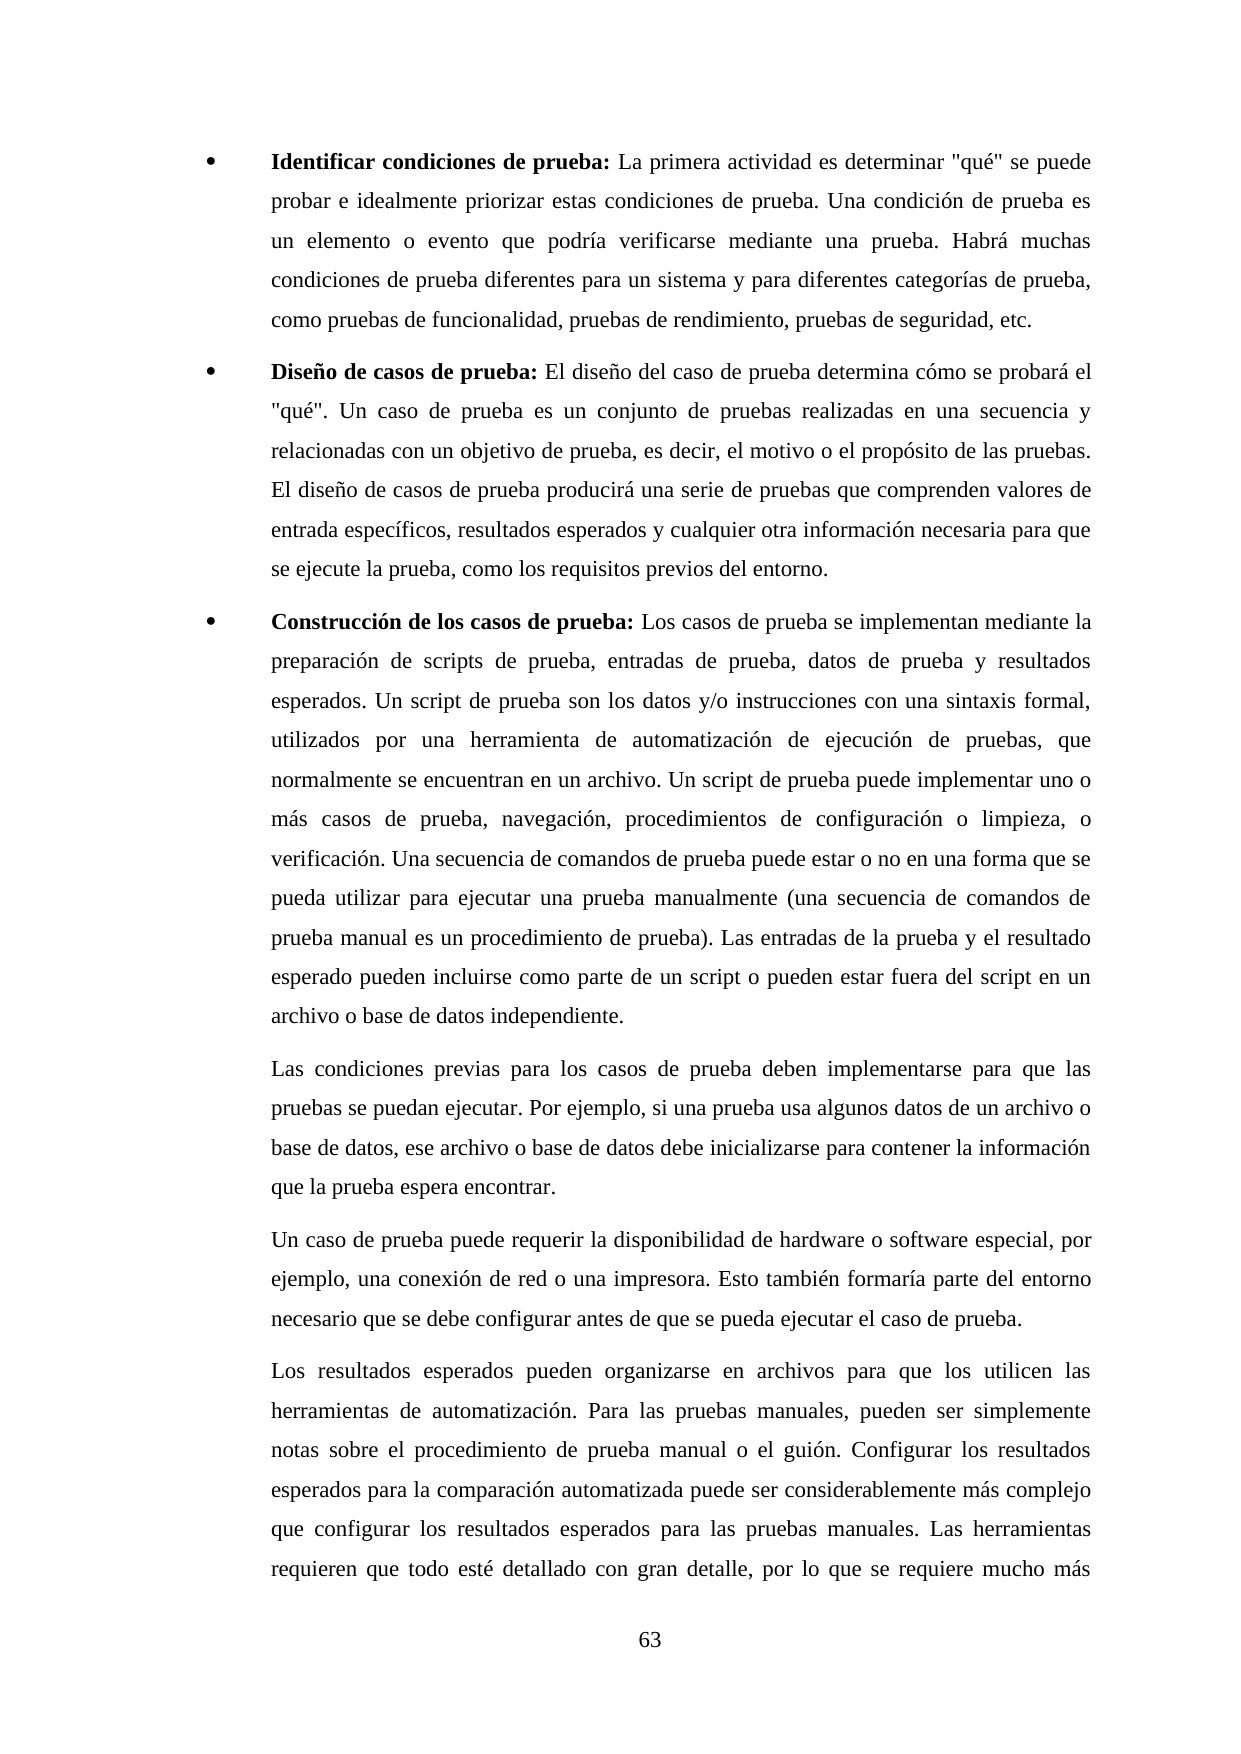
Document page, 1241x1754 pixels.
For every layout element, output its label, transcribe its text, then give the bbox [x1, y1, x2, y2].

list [271, 1357, 1092, 1581]
list Identificar condiciones de prueba: La primera actividad es determinar "qué" se puede probar e idealmente priorizar estas condiciones de prueba. Una condición de prueba es un elemento o evento que podría verificarse mediante una prueba. Habrá muchas condiciones de prueba diferentes para un sistema y para diferentes categorías de prueba, como pruebas de funcionalidad, pruebas de rendimiento, pruebas de seguridad, etc. [207, 148, 1092, 332]
list Diseño de casos de prueba: El diseño del caso de prueba determina cómo se probará el "qué". Un caso de prueba es un conjunto de pruebas realizadas en una secuencia y relacionadas con un objetivo de prueba, es decir, el motivo o el propósito de las pruebas. El diseño de casos de prueba producirá una serie de pruebas que comprenden valores de entrada específicos, resultados esperados y cualquier otra información necesaria para que se ejecute la prueba, como los requisitos previos del entorno. [207, 358, 1092, 582]
list Construcción de los casos de prueba: Los casos de prueba se implementan mediante la preparación de scripts de prueba, entradas de prueba, datos de prueba y resultados esperados. Un script de prueba son los datos y/o instrucciones con una sintaxis formal, utilizados por una herramienta de automatización de ejecución de pruebas, que normalmente se encuentran en un archivo. Un script de prueba puede implementar uno o más casos de prueba, navegación, procedimientos de configuración o limpieza, o verificación. Una secuencia de comandos de prueba puede estar o no en una forma que se pueda utilizar para ejecutar una prueba manualmente (una secuencia de comandos de prueba manual es un procedimiento de prueba). Las entradas de la prueba y el resultado esperado pueden incluirse como parte de un script o pueden estar fuera del script en un archivo o base de datos independiente. [207, 608, 1092, 1029]
list Un caso de prueba puede requerir la disponibilidad de hardware o software especial, por ejemplo, una conexión de red o una impresora. Esto también formaría parte del entorno necesario que se debe configurar antes de que se pueda ejecutar el caso de prueba. [271, 1226, 1092, 1331]
list Las condiciones previas para los casos de prueba deben implementarse para que las pruebas se puedan ejecutar. Por ejemplo, si una prueba usa algunos datos de un archivo o base de datos, ese archivo o base de datos debe inicializarse para contener la información que la prueba espera encontrar. [271, 1055, 1092, 1200]
